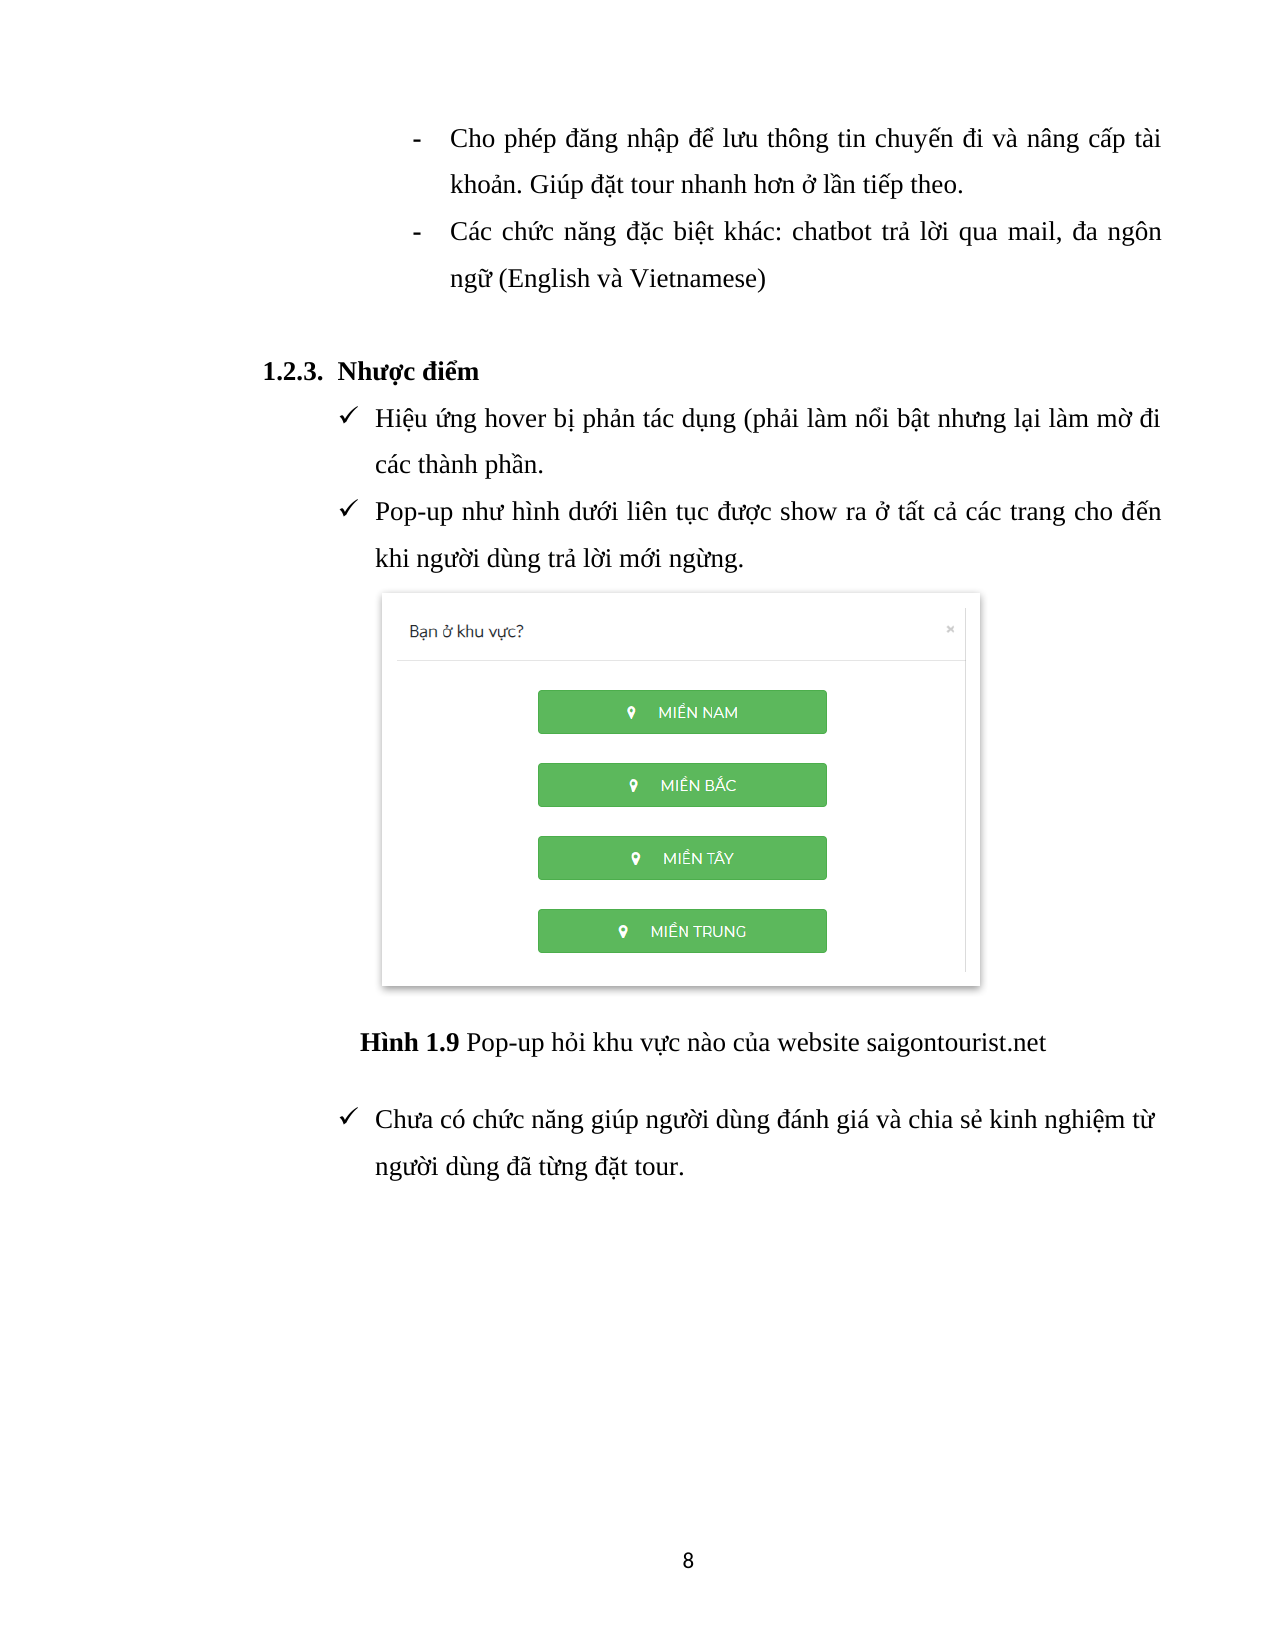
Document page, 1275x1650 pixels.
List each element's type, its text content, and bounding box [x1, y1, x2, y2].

list Cho phép đăng nhập để lưu thông tin chuyến đi và nâng cấp tài khoản. Giúp đặt tour nhanh hơn ở lần tiếp theo. [412, 122, 1162, 200]
subtitle Hình 1.9 Pop-up hỏi khu vực nào của website saigontourist.net [244, 1026, 1162, 1057]
list Pop-up như hình dưới liên tục được show ra ở tất cả các trang cho đến khi người dùng trả lời mới ngừng. [337, 495, 1162, 573]
list Hiệu ứng hover bị phản tác dụng (phải làm nổi bật nhưng lại làm mờ đi các thành phần. [337, 402, 1162, 480]
picture [397, 608, 966, 972]
list Các chức năng đặc biệt khác: chatbot trả lời qua mail, đa ngôn ngữ (English và Vietnamese) [412, 215, 1162, 293]
list Chưa có chức năng giúp người dùng đánh giá và chia sẻ kinh nghiệm từ người dùng đã từng đặt tour. [337, 1103, 1162, 1181]
list Nhược điểm [262, 355, 1162, 386]
